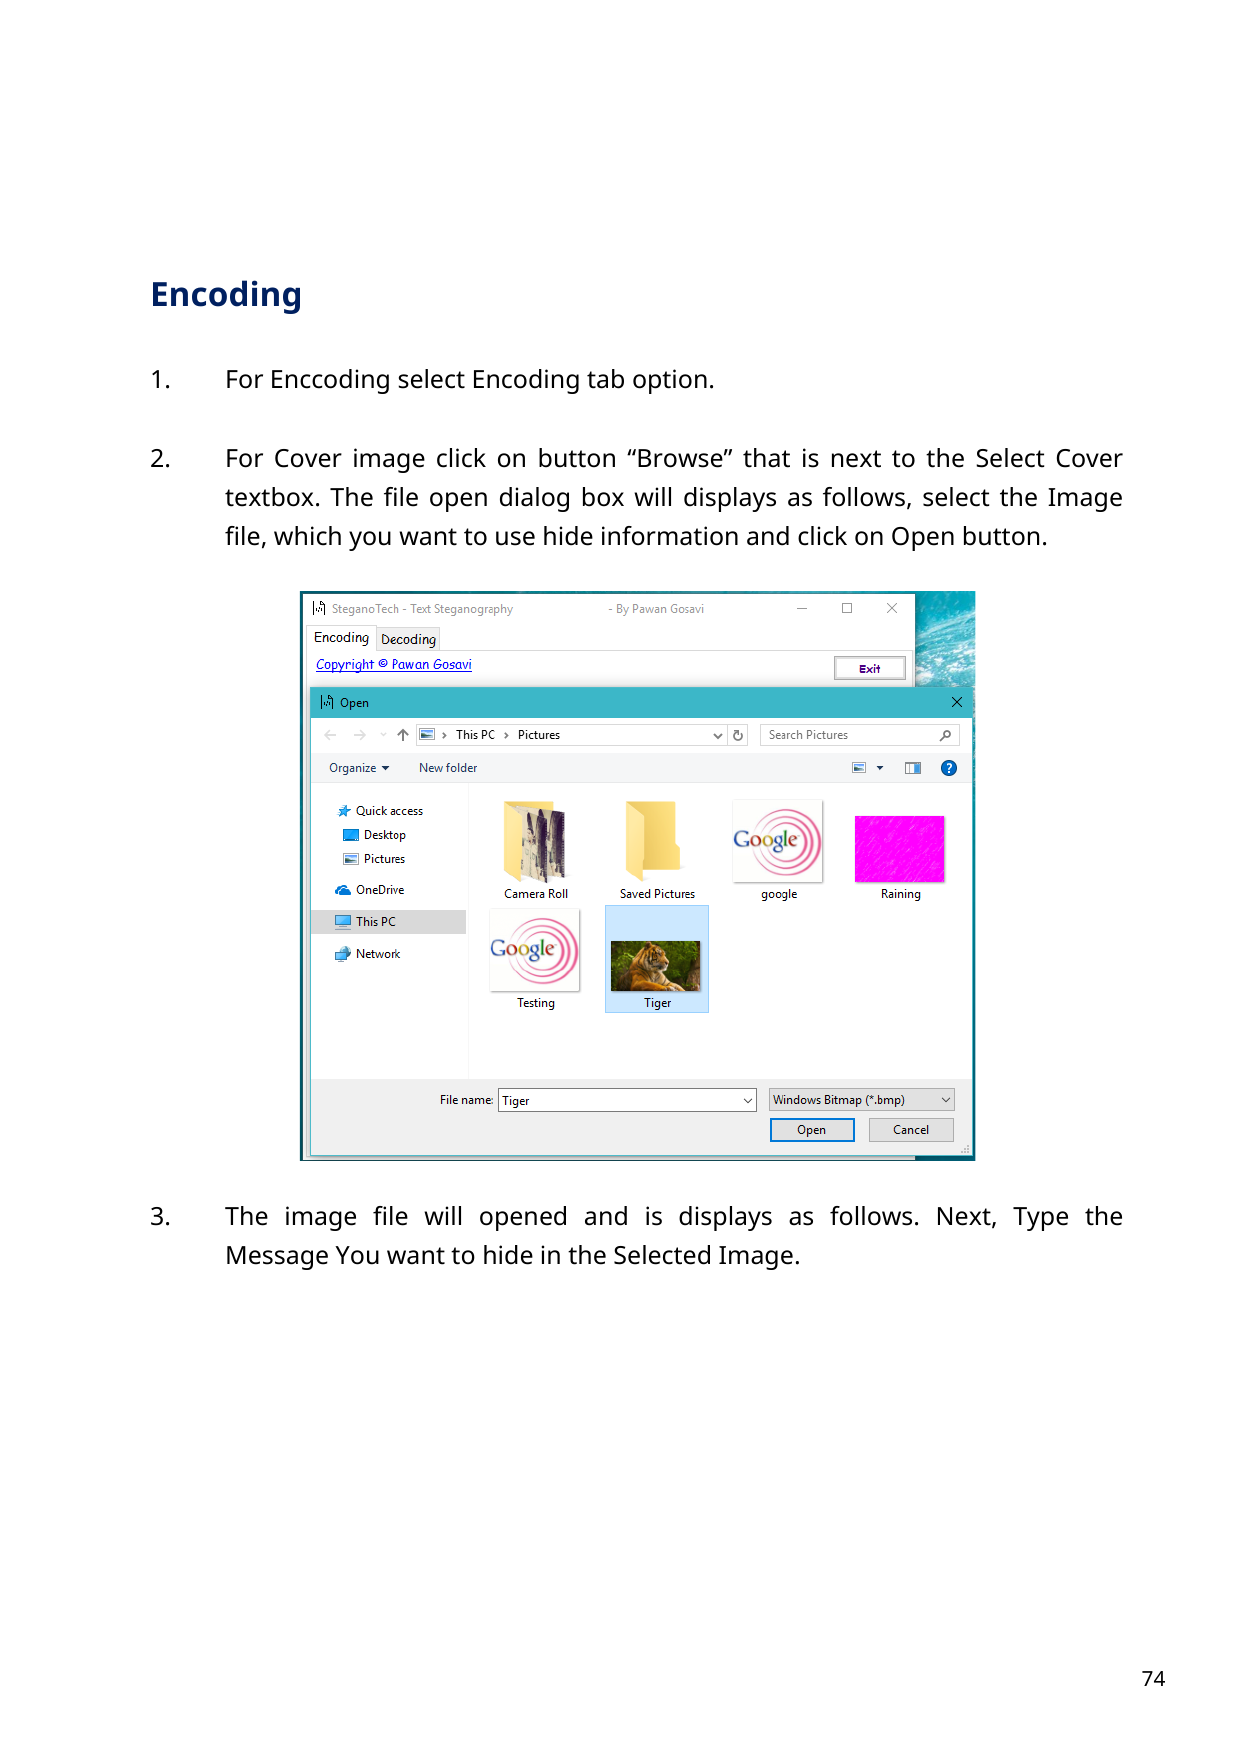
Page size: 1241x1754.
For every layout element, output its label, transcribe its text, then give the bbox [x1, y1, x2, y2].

picture [299, 591, 976, 1161]
text 3. The image file will opened and is displays as follows. Next, Type the Message You want to hide in the Selected Image. [150, 1198, 1125, 1272]
text Encoding [150, 271, 1125, 316]
text 2. For Cover image click on button “Browse” that is next to the Select Cover textbox. The file open dialog box will displays as follows, select the Image file, which you want to use hide information and click on Open button. [150, 441, 1125, 553]
text 1. For Enccoding select Encoding tab option. [150, 362, 1125, 396]
